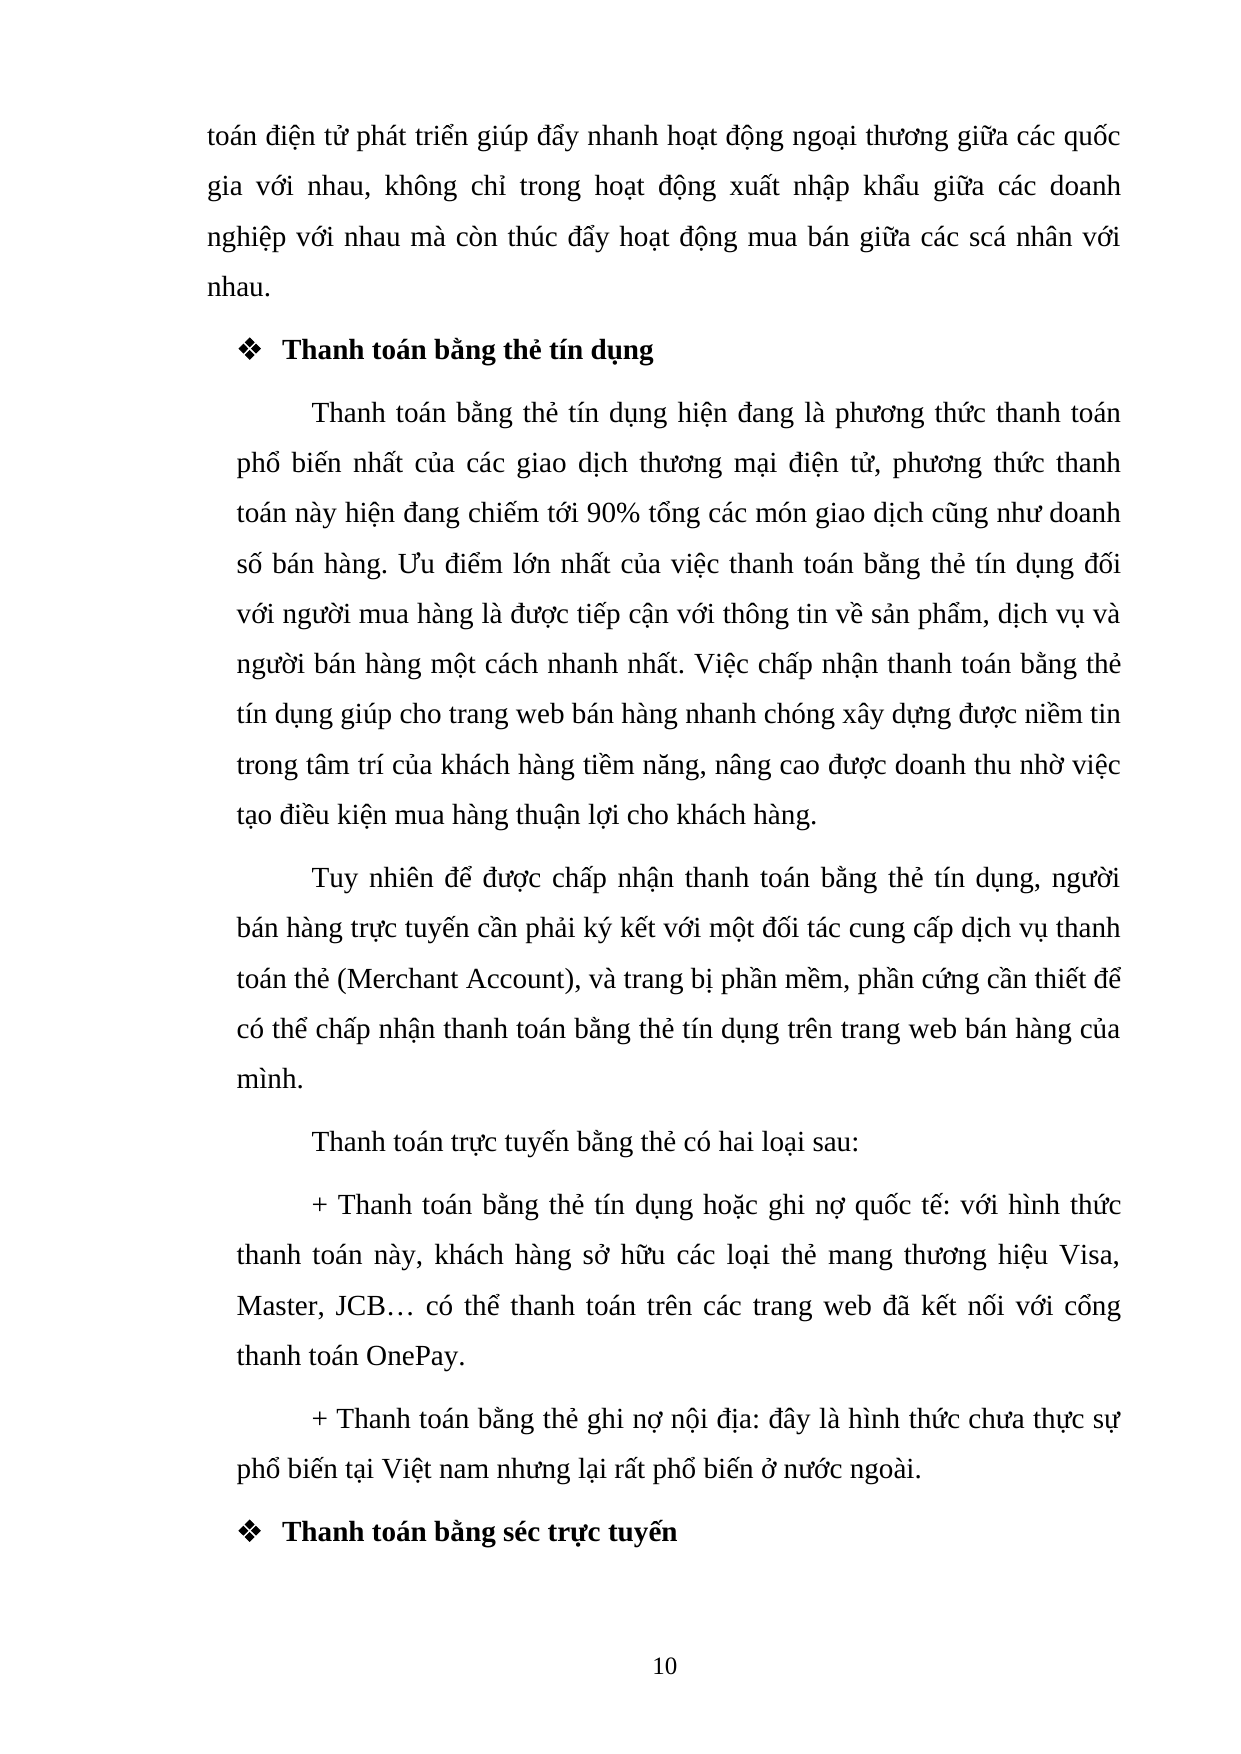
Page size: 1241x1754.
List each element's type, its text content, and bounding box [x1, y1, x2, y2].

text + Thanh toán bằng thẻ ghi nợ nội địa: đây là hình thức chưa thực sự phổ biến tại Việt nam nhưng lại rất phổ biến ở nước ngoài. [236, 1401, 1122, 1484]
list Thanh toán bằng thẻ tín dụng [236, 332, 1122, 366]
text Tuy nhiên để được chấp nhận thanh toán bằng thẻ tín dụng, người bán hàng trực tuyến cần phải ký kết với một đối tác cung cấp dịch vụ thanh toán thẻ (Merchant Account), và trang bị phần mềm, phần cứng cần thiết để có thể chấp nhận thanh toán bằng thẻ tín dụng trên trang web bán hàng của mình. [236, 860, 1122, 1095]
text + Thanh toán bằng thẻ tín dụng hoặc ghi nợ quốc tế: với hình thức thanh toán này, khách hàng sở hữu các loại thẻ mang thương hiệu Visa, Master, JCB… có thể thanh toán trên các trang web đã kết nối với cổng thanh toán OnePay. [236, 1187, 1122, 1371]
text Thanh toán trực tuyến bằng thẻ có hai loại sau: [236, 1124, 1122, 1158]
text Thanh toán bằng thẻ tín dụng hiện đang là phương thức thanh toán phổ biến nhất của các giao dịch thương mại điện tử, phương thức thanh toán này hiện đang chiếm tới 90% tổng các món giao dịch cũng như doanh số bán hàng. Ưu điểm lớn nhất của việc thanh toán bằng thẻ tín dụng đối với người mua hàng là được tiếp cận với thông tin về sản phẩm, dịch vụ và người bán hàng một cách nhanh nhất. Việc chấp nhận thanh toán bằng thẻ tín dụng giúp cho trang web bán hàng nhanh chóng xây dựng được niềm tin trong tâm trí của khách hàng tiềm năng, nâng cao được doanh thu nhờ việc tạo điều kiện mua hàng thuận lợi cho khách hàng. [236, 395, 1122, 831]
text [207, 118, 1122, 303]
list Thanh toán bằng séc trực tuyến [207, 1514, 1122, 1547]
